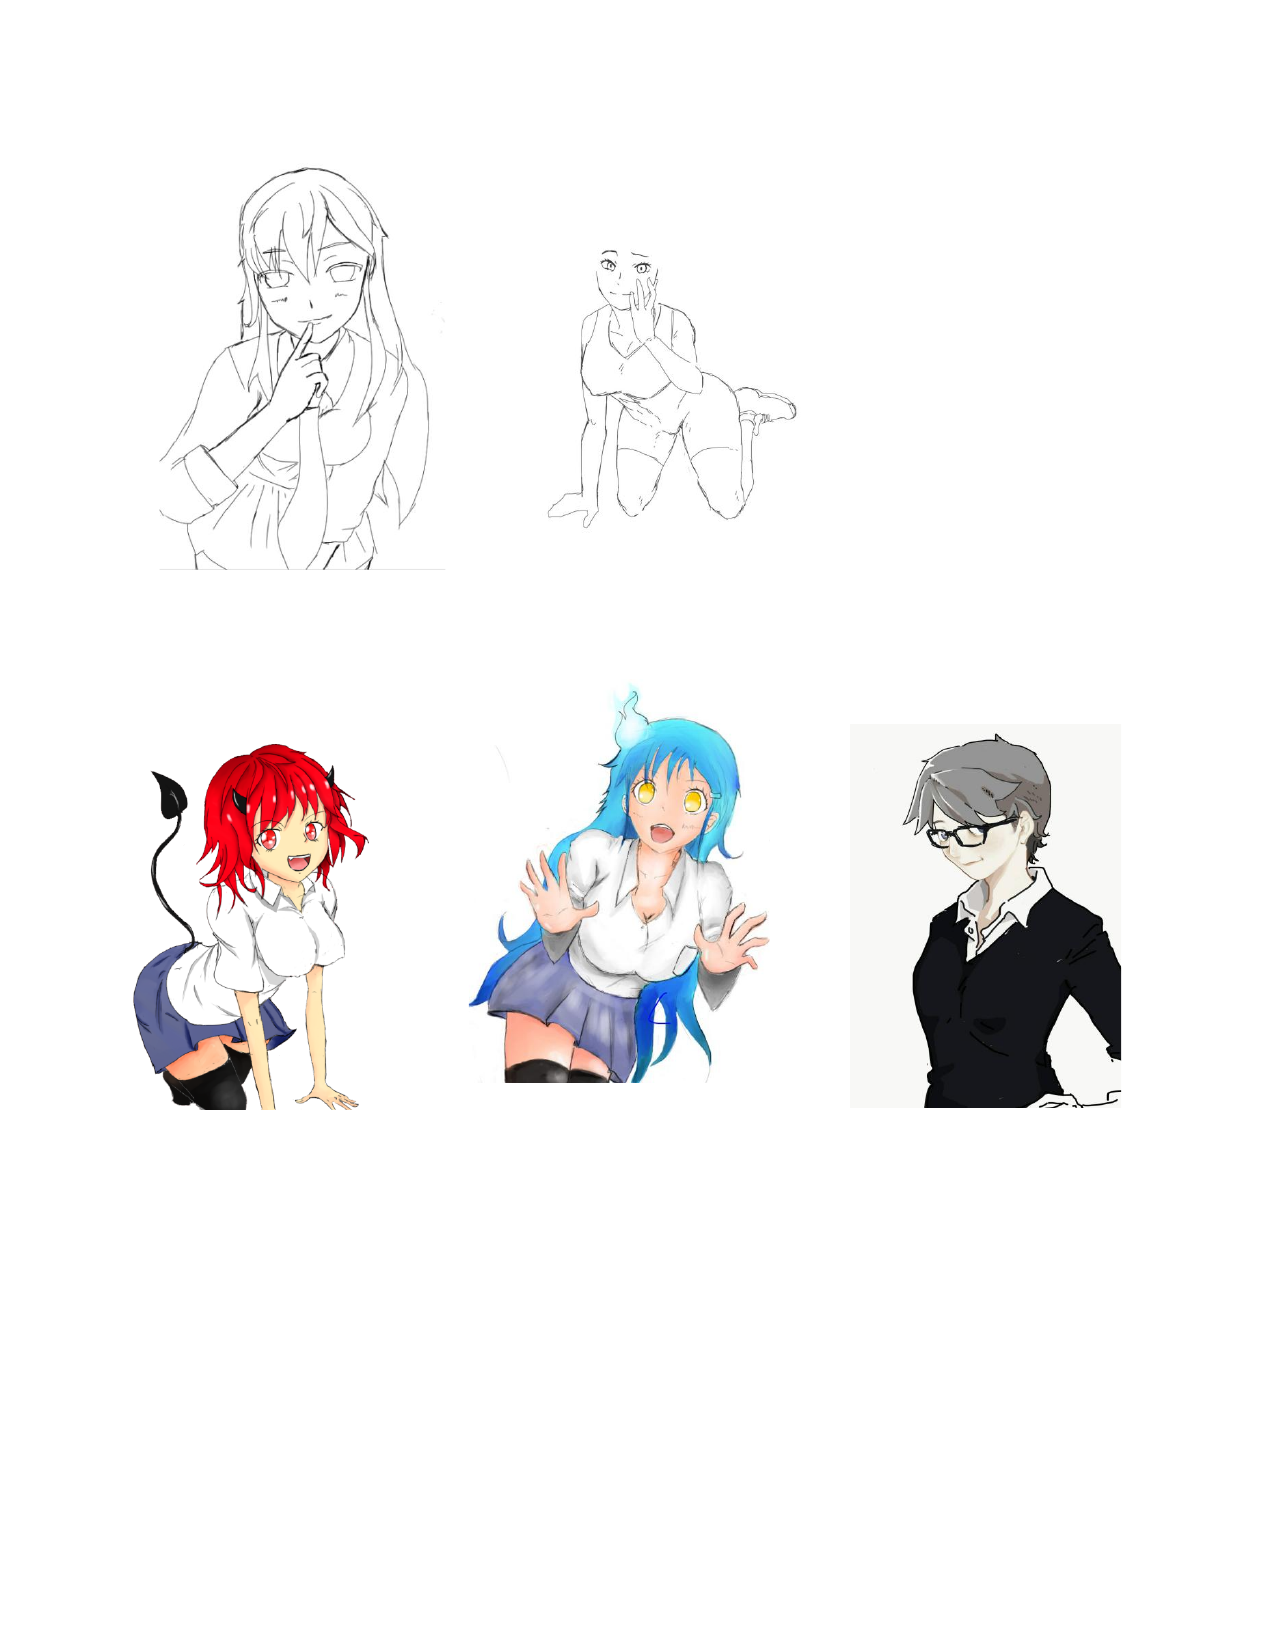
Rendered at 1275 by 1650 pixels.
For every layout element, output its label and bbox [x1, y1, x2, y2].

picture [468, 679, 770, 1083]
picture [159, 152, 446, 570]
picture [850, 724, 1122, 1108]
picture [103, 696, 396, 1110]
picture [531, 144, 808, 536]
